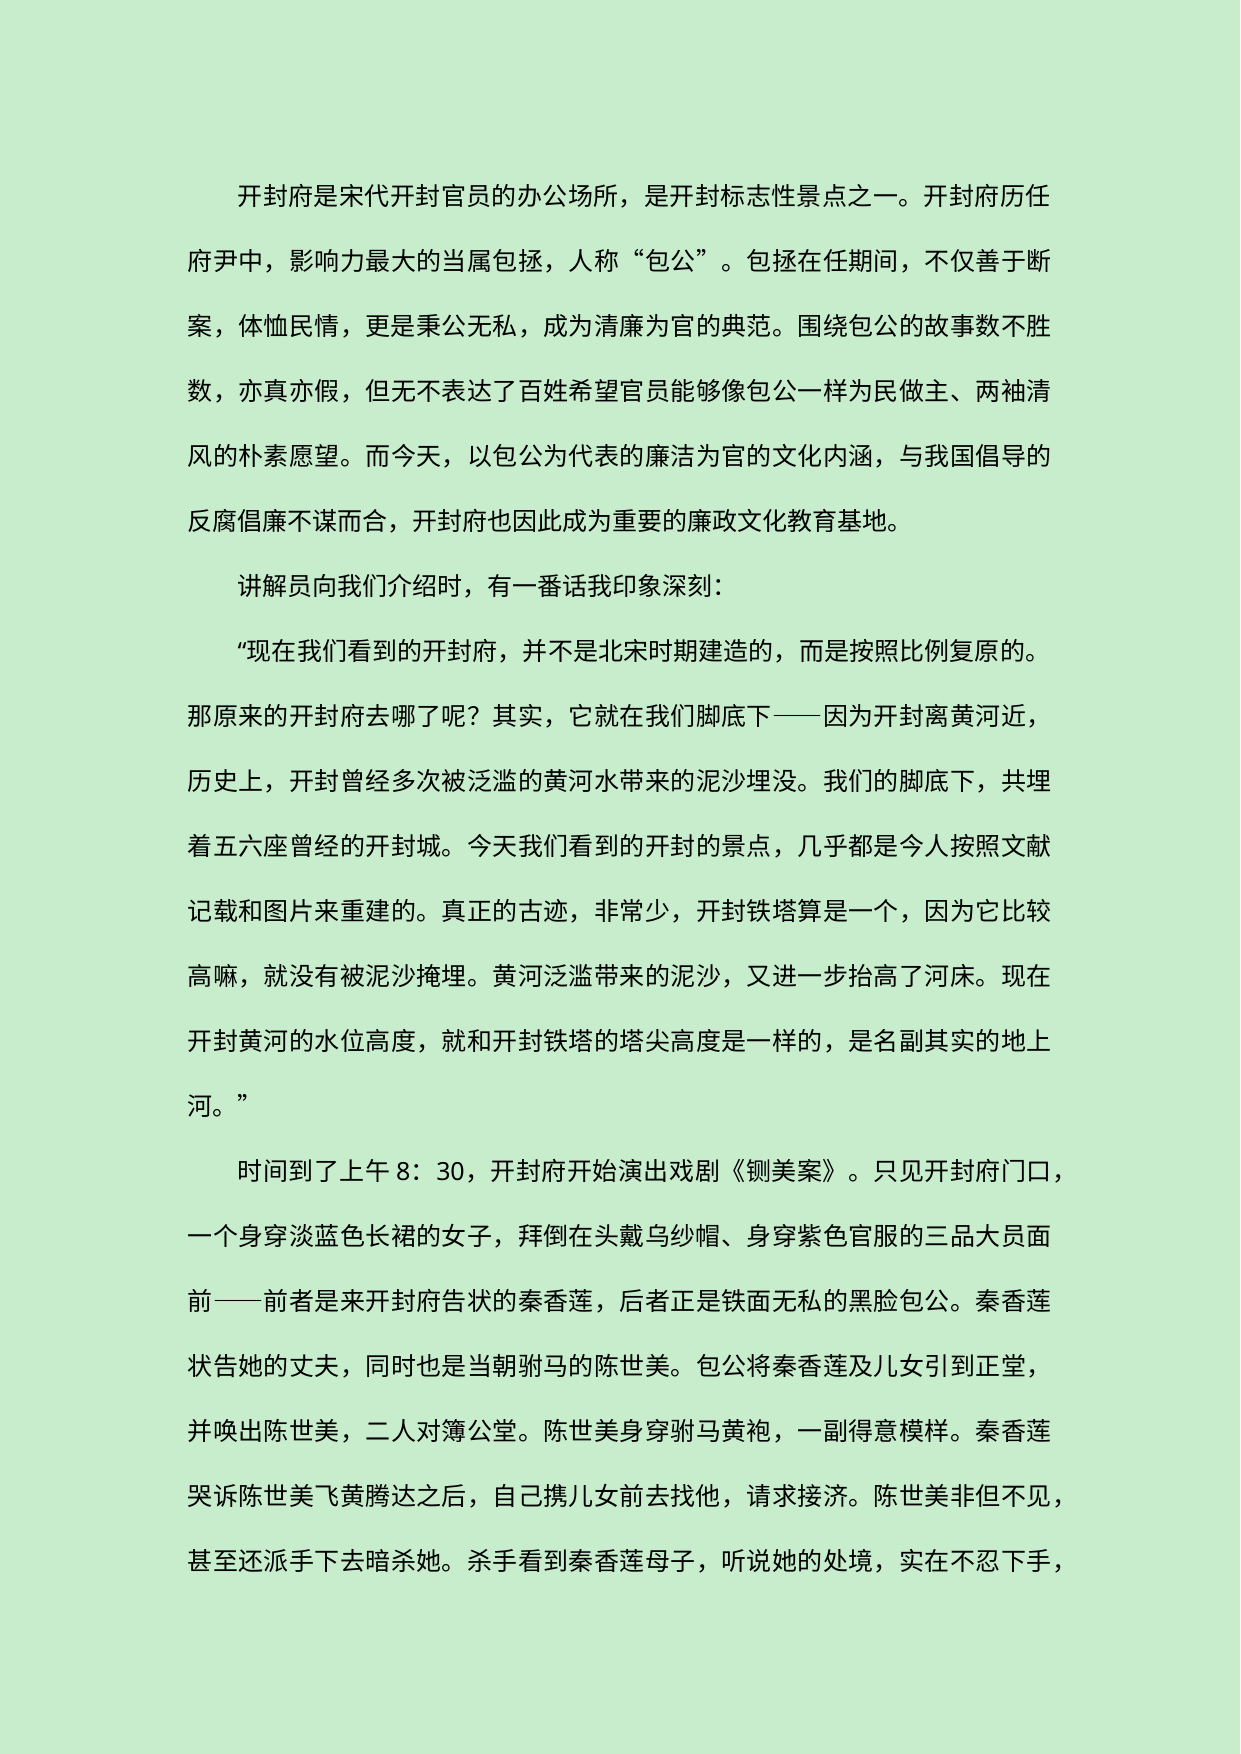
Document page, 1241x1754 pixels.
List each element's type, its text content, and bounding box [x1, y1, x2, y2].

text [187, 1137, 1053, 1592]
text 讲解员向我们介绍时，有一番话我印象深刻： [187, 552, 1053, 617]
text “现在我们看到的开封府，并不是北宋时期建造的，而是按照比例复原的。那原来的开封府去哪了呢？其实，它就在我们脚底下——因为开封离黄河近，历史上，开封曾经多次被泛滥的黄河水带来的泥沙埋没。我们的脚底下，共埋着五六座曾经的开封城。今天我们看到的开封的景点，几乎都是今人按照文献记载和图片来重建的。真正的古迹，非常少，开封铁塔算是一个，因为它比较高嘛，就没有被泥沙掩埋。黄河泛滥带来的泥沙，又进一步抬高了河床。现在开封黄河的水位高度，就和开封铁塔的塔尖高度是一样的，是名副其实的地上河。” [187, 617, 1053, 1137]
text 开封府是宋代开封官员的办公场所，是开封标志性景点之一。开封府历任府尹中，影响力最大的当属包拯，人称“包公”。包拯在任期间，不仅善于断案，体恤民情，更是秉公无私，成为清廉为官的典范。围绕包公的故事数不胜数，亦真亦假，但无不表达了百姓希望官员能够像包公一样为民做主、两袖清风的朴素愿望。而今天，以包公为代表的廉洁为官的文化内涵，与我国倡导的反腐倡廉不谋而合，开封府也因此成为重要的廉政文化教育基地。 [187, 162, 1053, 552]
